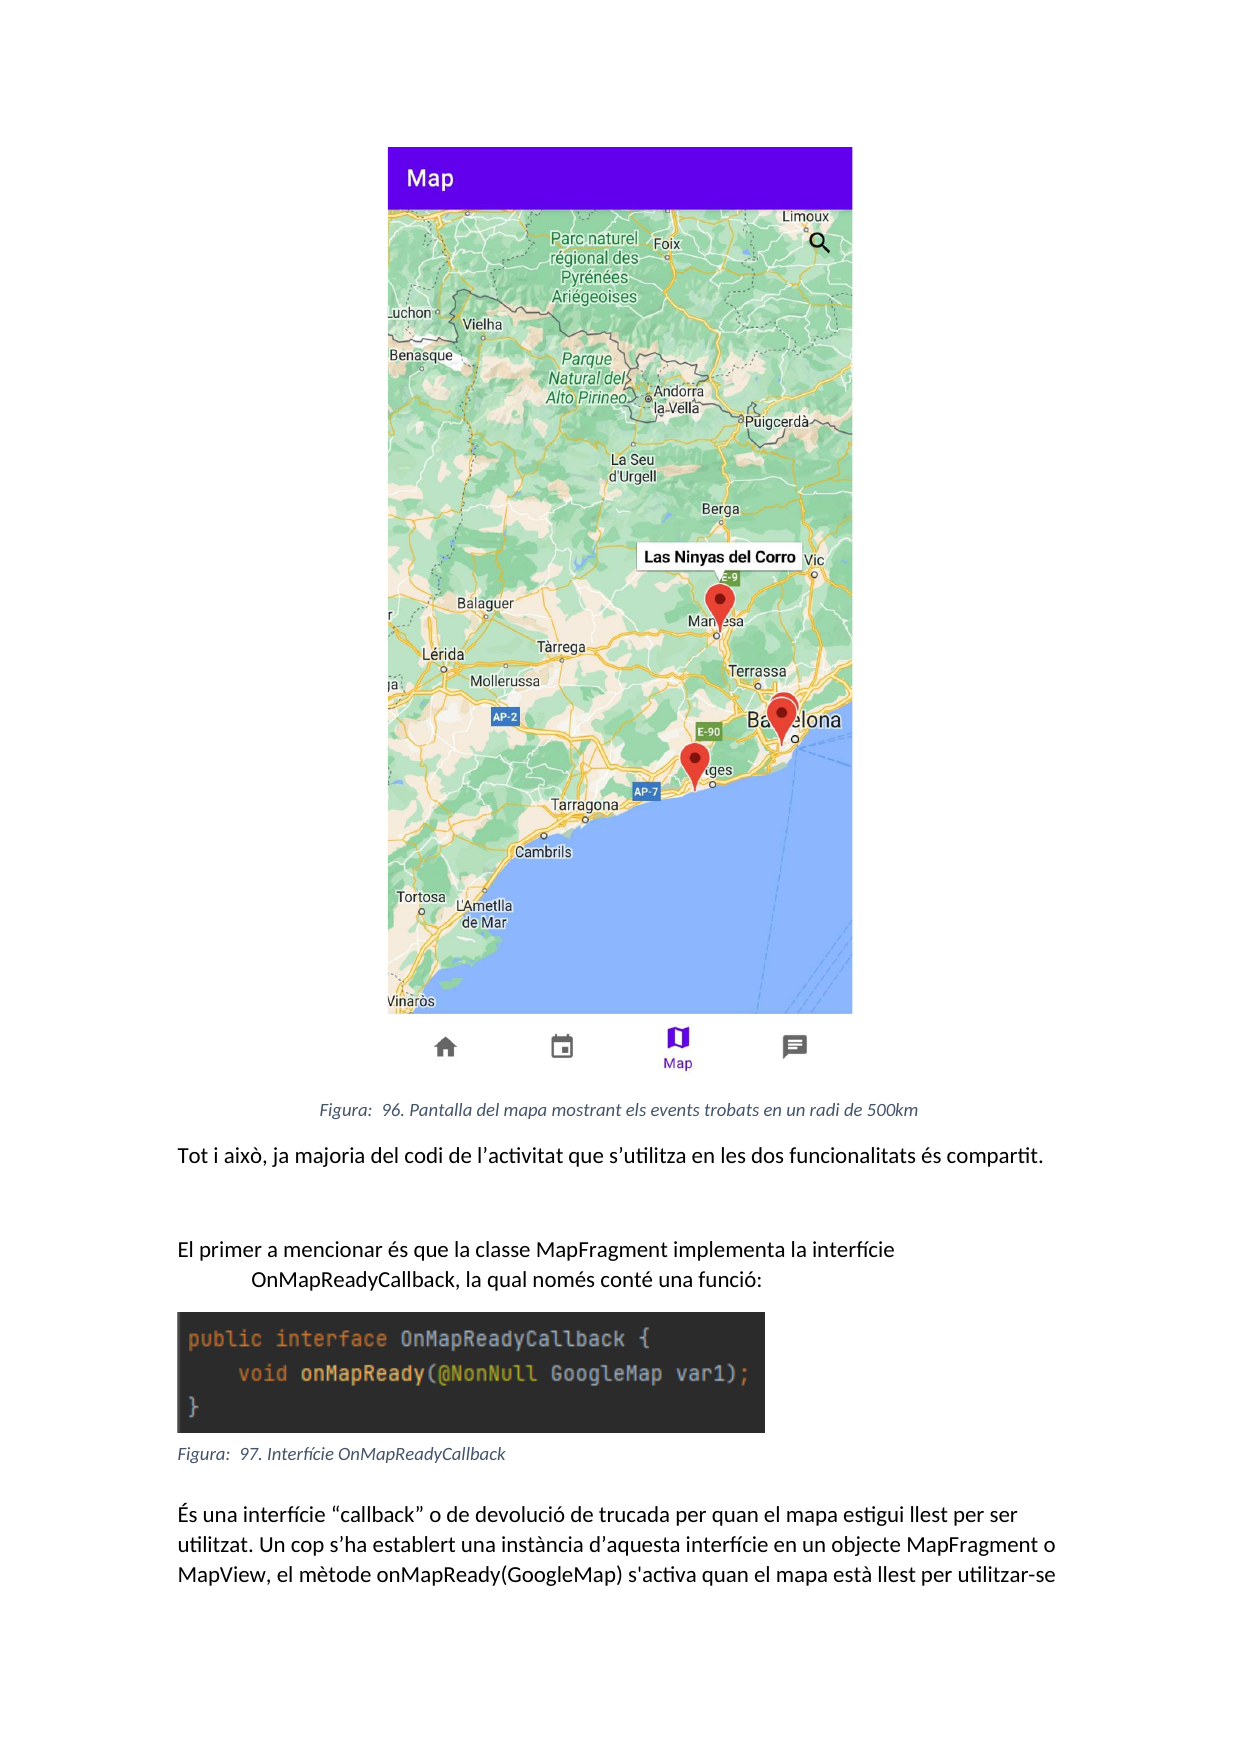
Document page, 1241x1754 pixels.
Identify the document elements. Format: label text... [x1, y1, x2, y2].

picture [177, 1312, 765, 1433]
text El primer a mencionar és que la classe MapFragment implementa la interfície OnMapReadyCallback, la qual només conté una funció: [177, 1235, 1063, 1294]
text Tot i això, ja majoria del codi de l’activitat que s’utilitza en les dos funcionalitats és compartit. [177, 1142, 1063, 1170]
text Figura: 96. Pantalla del mapa mostrant els events trobats en un radi de 500km [177, 1098, 1063, 1121]
picture [387, 147, 853, 1079]
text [177, 1500, 1063, 1588]
